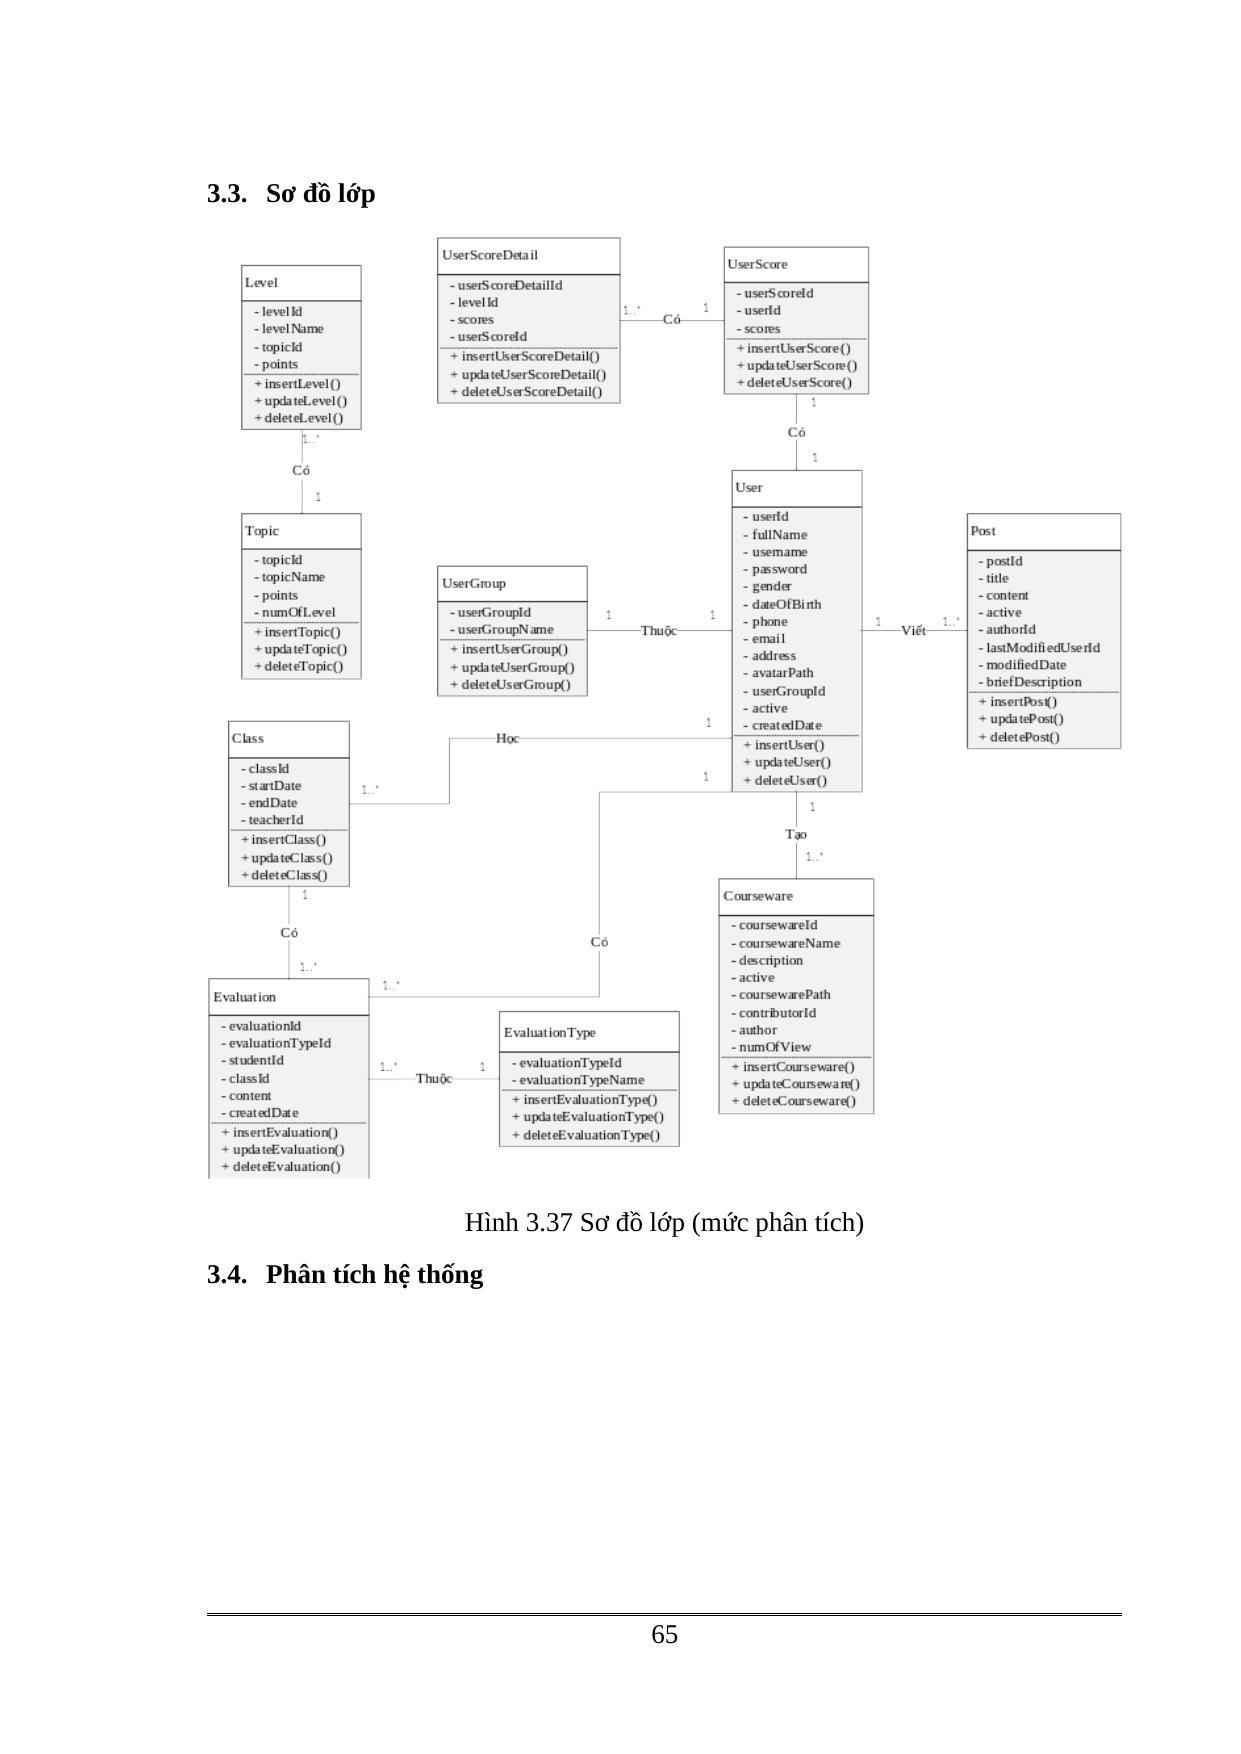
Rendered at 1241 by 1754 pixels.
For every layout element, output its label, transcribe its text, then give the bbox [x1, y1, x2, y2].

subtitle Sơ đồ lớp [207, 177, 1122, 208]
subtitle Phân tích hệ thống [207, 1258, 1122, 1290]
